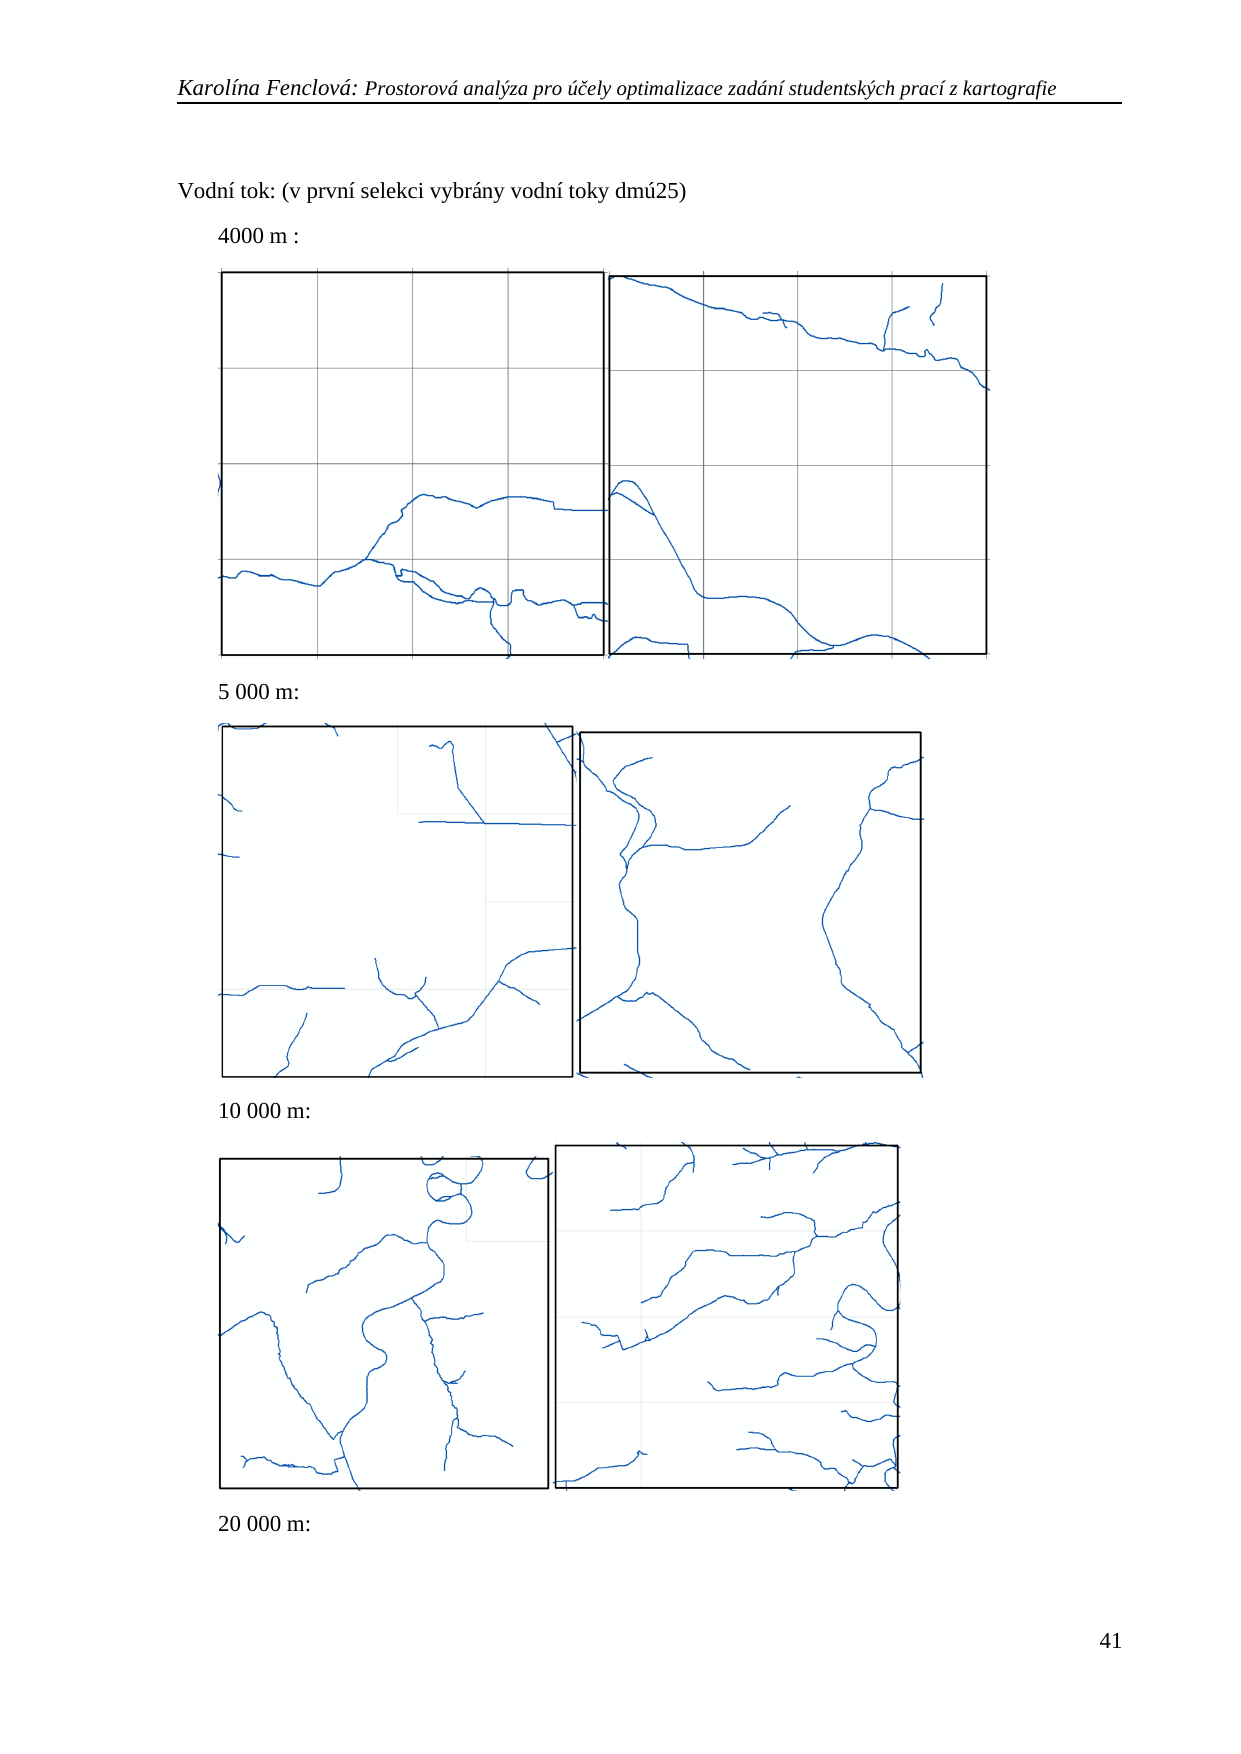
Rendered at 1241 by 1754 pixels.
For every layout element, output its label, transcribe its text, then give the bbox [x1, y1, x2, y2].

text Vodní tok: (v první selekci vybrány vodní toky dmú25) [177, 177, 1122, 203]
picture [217, 1142, 901, 1491]
text 10 000 m: [177, 1097, 1122, 1123]
text 20 000 m: [177, 1510, 1122, 1536]
picture [217, 723, 924, 1078]
text 5 000 m: [177, 678, 1122, 704]
text 4000 m : [177, 222, 1122, 249]
picture [217, 268, 991, 659]
